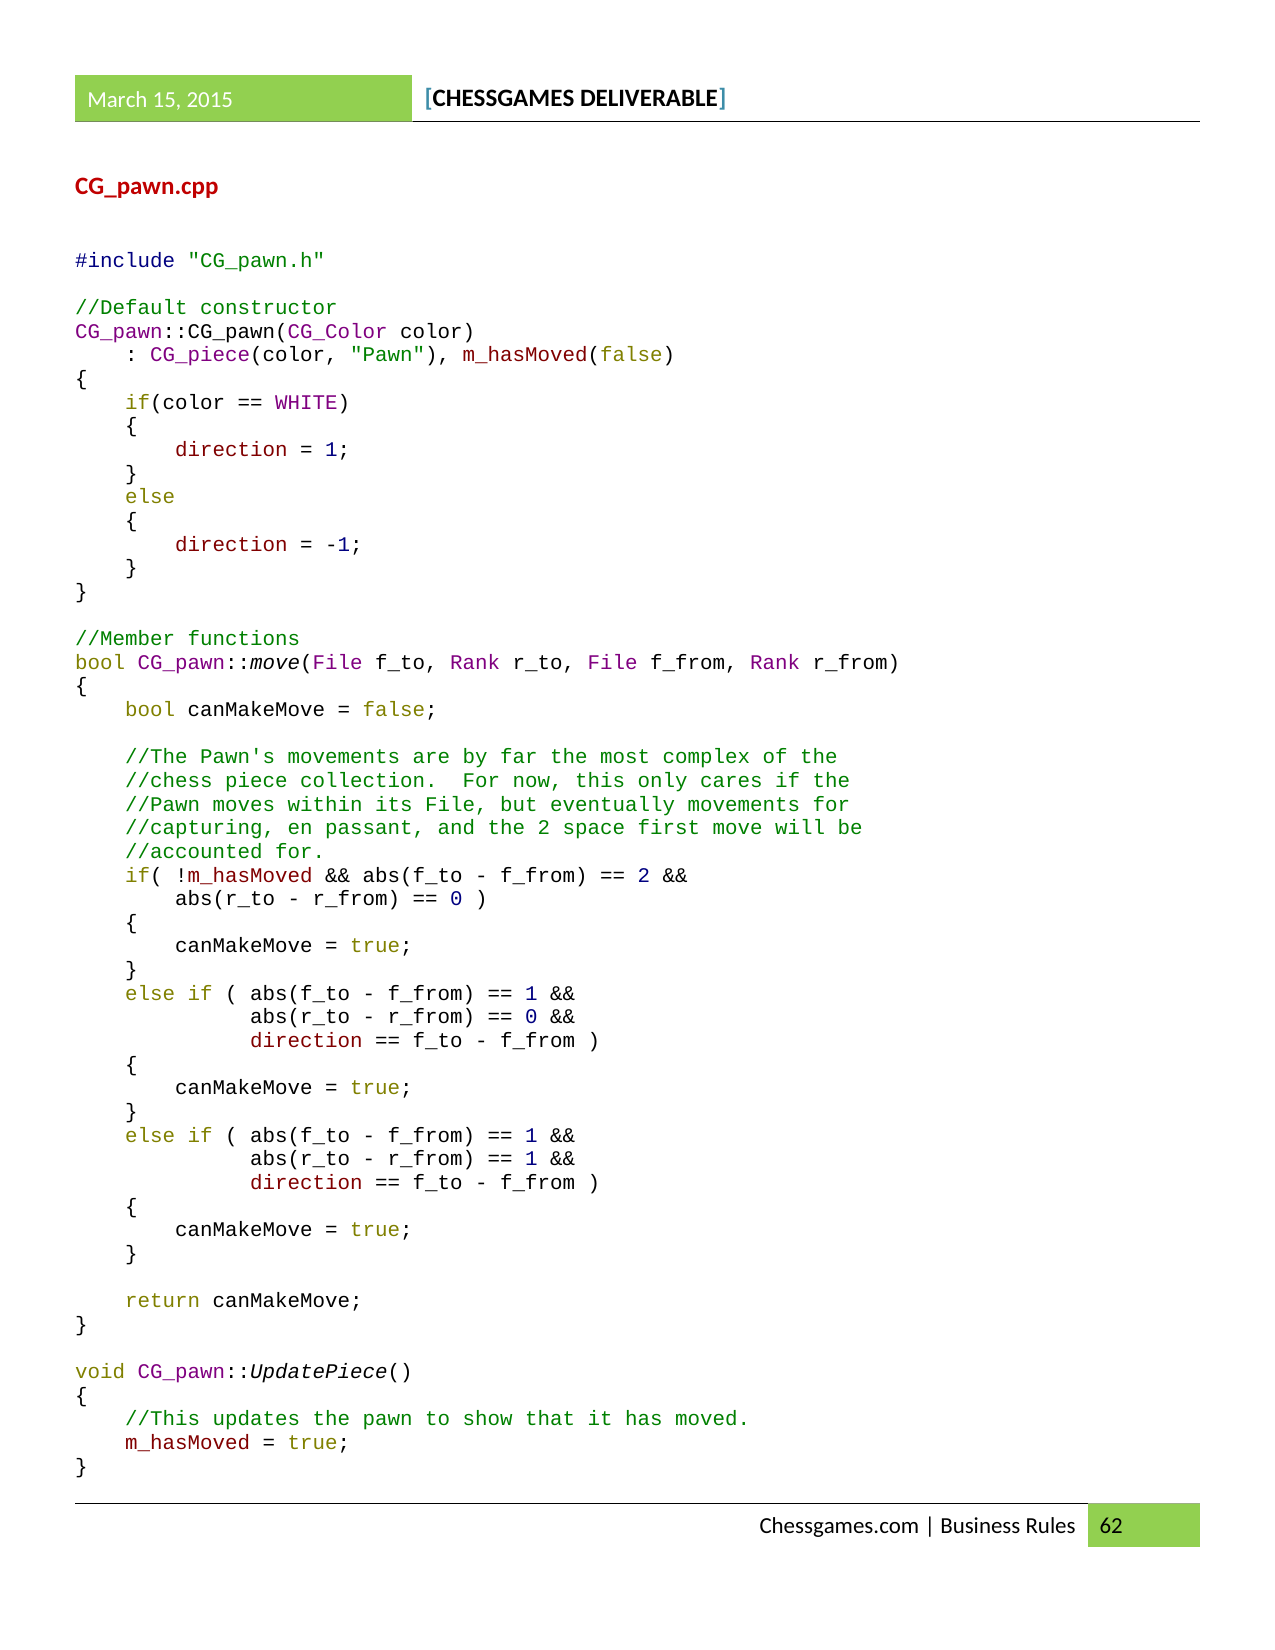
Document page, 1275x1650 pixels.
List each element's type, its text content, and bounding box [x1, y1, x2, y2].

text } [75, 959, 1200, 983]
text void CG_pawn::UpdatePiece() [75, 1361, 1200, 1385]
text if( !m_hasMoved && abs(f_to - f_from) == 2 && [75, 864, 1200, 888]
text direction == f_to - f_from ) [75, 1172, 1200, 1196]
text //accounted for. [75, 841, 1200, 864]
text //The Pawn's movements are by far the most complex of the [75, 746, 1200, 770]
text //This updates the pawn to show that it has moved. [75, 1408, 1200, 1432]
text bool CG_pawn::move(File f_to, Rank r_to, File f_from, Rank r_from) [75, 652, 1200, 675]
text if(color == WHITE) [75, 392, 1200, 415]
text } [75, 1243, 1200, 1267]
text } [75, 1456, 1200, 1479]
text canMakeMove = true; [75, 1219, 1200, 1243]
text canMakeMove = true; [75, 936, 1200, 959]
text direction == f_to - f_from ) [75, 1030, 1200, 1054]
text else if ( abs(f_to - f_from) == 1 && [75, 983, 1200, 1006]
text CG_pawn::CG_pawn(CG_Color color) [75, 321, 1200, 344]
text { [75, 415, 1200, 439]
text abs(r_to - r_from) == 1 && [75, 1148, 1200, 1172]
text { [75, 368, 1200, 392]
text } [75, 463, 1200, 486]
text { [75, 1054, 1200, 1077]
text m_hasMoved = true; [75, 1432, 1200, 1456]
text //Member functions [75, 628, 1200, 652]
text //chess piece collection. For now, this only cares if the [75, 770, 1200, 794]
subtitle CG_pawn.cpp [75, 170, 1200, 201]
text direction = -1; [75, 533, 1200, 557]
text bool canMakeMove = false; [75, 699, 1200, 723]
text //Pawn moves within its File, but eventually movements for [75, 794, 1200, 817]
text //Default constructor [75, 297, 1200, 321]
text { [75, 912, 1200, 936]
text abs(r_to - r_from) == 0 ) [75, 888, 1200, 912]
text direction = 1; [75, 439, 1200, 463]
text return canMakeMove; [75, 1290, 1200, 1314]
text else [75, 486, 1200, 510]
text } [75, 1101, 1200, 1125]
text { [75, 1196, 1200, 1219]
text { [75, 510, 1200, 533]
text canMakeMove = true; [75, 1077, 1200, 1101]
text #include "CG_pawn.h" [75, 250, 1200, 273]
text abs(r_to - r_from) == 0 && [75, 1006, 1200, 1030]
text : CG_piece(color, "Pawn"), m_hasMoved(false) [75, 344, 1200, 368]
text } [75, 1314, 1200, 1337]
text } [75, 557, 1200, 581]
text } [75, 581, 1200, 604]
text { [75, 675, 1200, 699]
text //capturing, en passant, and the 2 space first move will be [75, 817, 1200, 841]
text { [75, 1385, 1200, 1408]
text else if ( abs(f_to - f_from) == 1 && [75, 1125, 1200, 1148]
